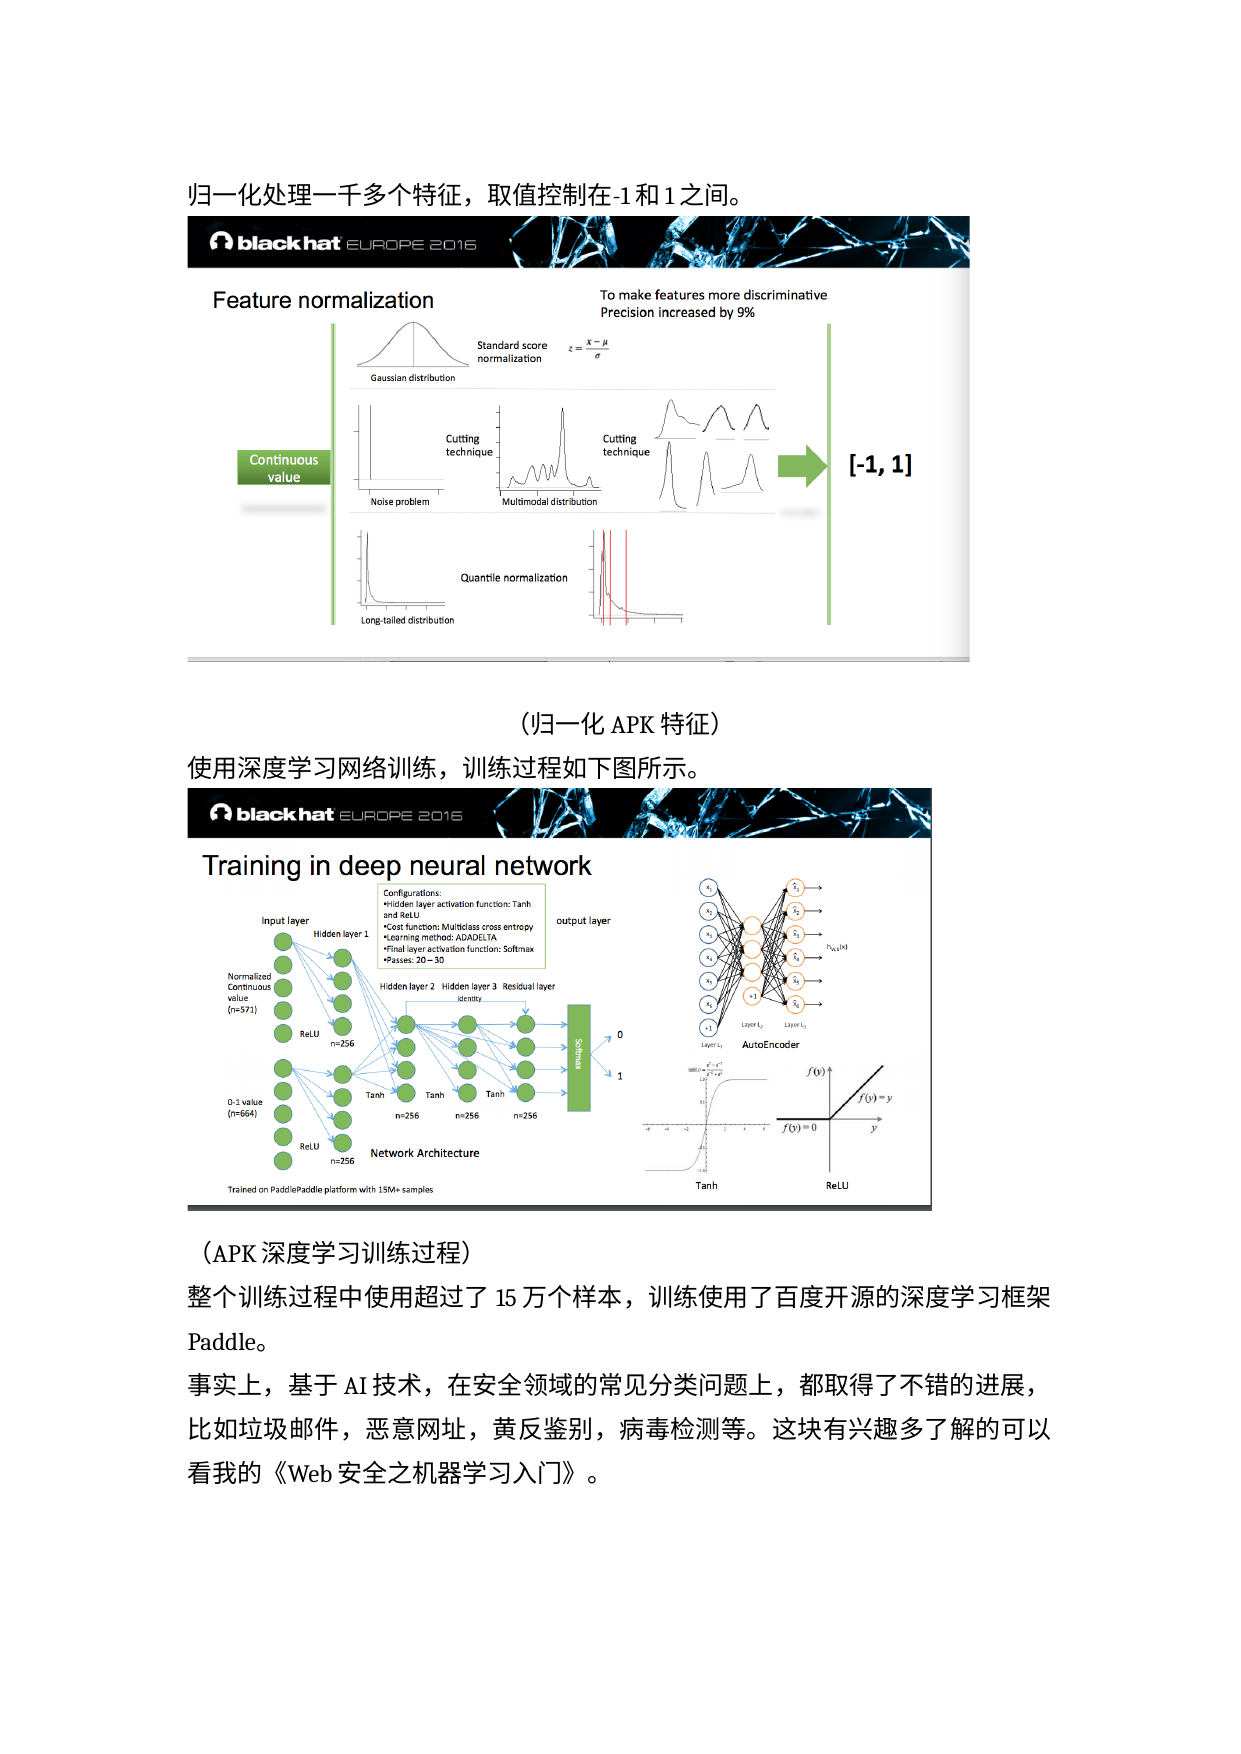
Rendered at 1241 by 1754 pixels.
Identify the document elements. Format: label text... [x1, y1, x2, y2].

text 归一化处理一千多个特征，取值控制在-1和1之间。 [187, 172, 1053, 216]
text （APK深度学习训练过程） [187, 1229, 1053, 1273]
picture [700, 824, 708, 834]
text 使用深度学习网络训练，训练过程如下图所示。 [187, 745, 1053, 789]
text 事实上，基于AI技术，在安全领域的常见分类问题上，都取得了不错的进展，比如垃圾邮件，恶意网址，黄反鉴别，病毒检测等。这块有兴趣多了解的可以看我的《Web安全之机器学习入门》。 [187, 1362, 1053, 1494]
text （归一化APK特征） [187, 701, 1053, 745]
text 整个训练过程中使用超过了15万个样本，训练使用了百度开源的深度学习框架Paddle。 [187, 1273, 1053, 1362]
picture [187, 788, 932, 1211]
picture [187, 216, 970, 662]
